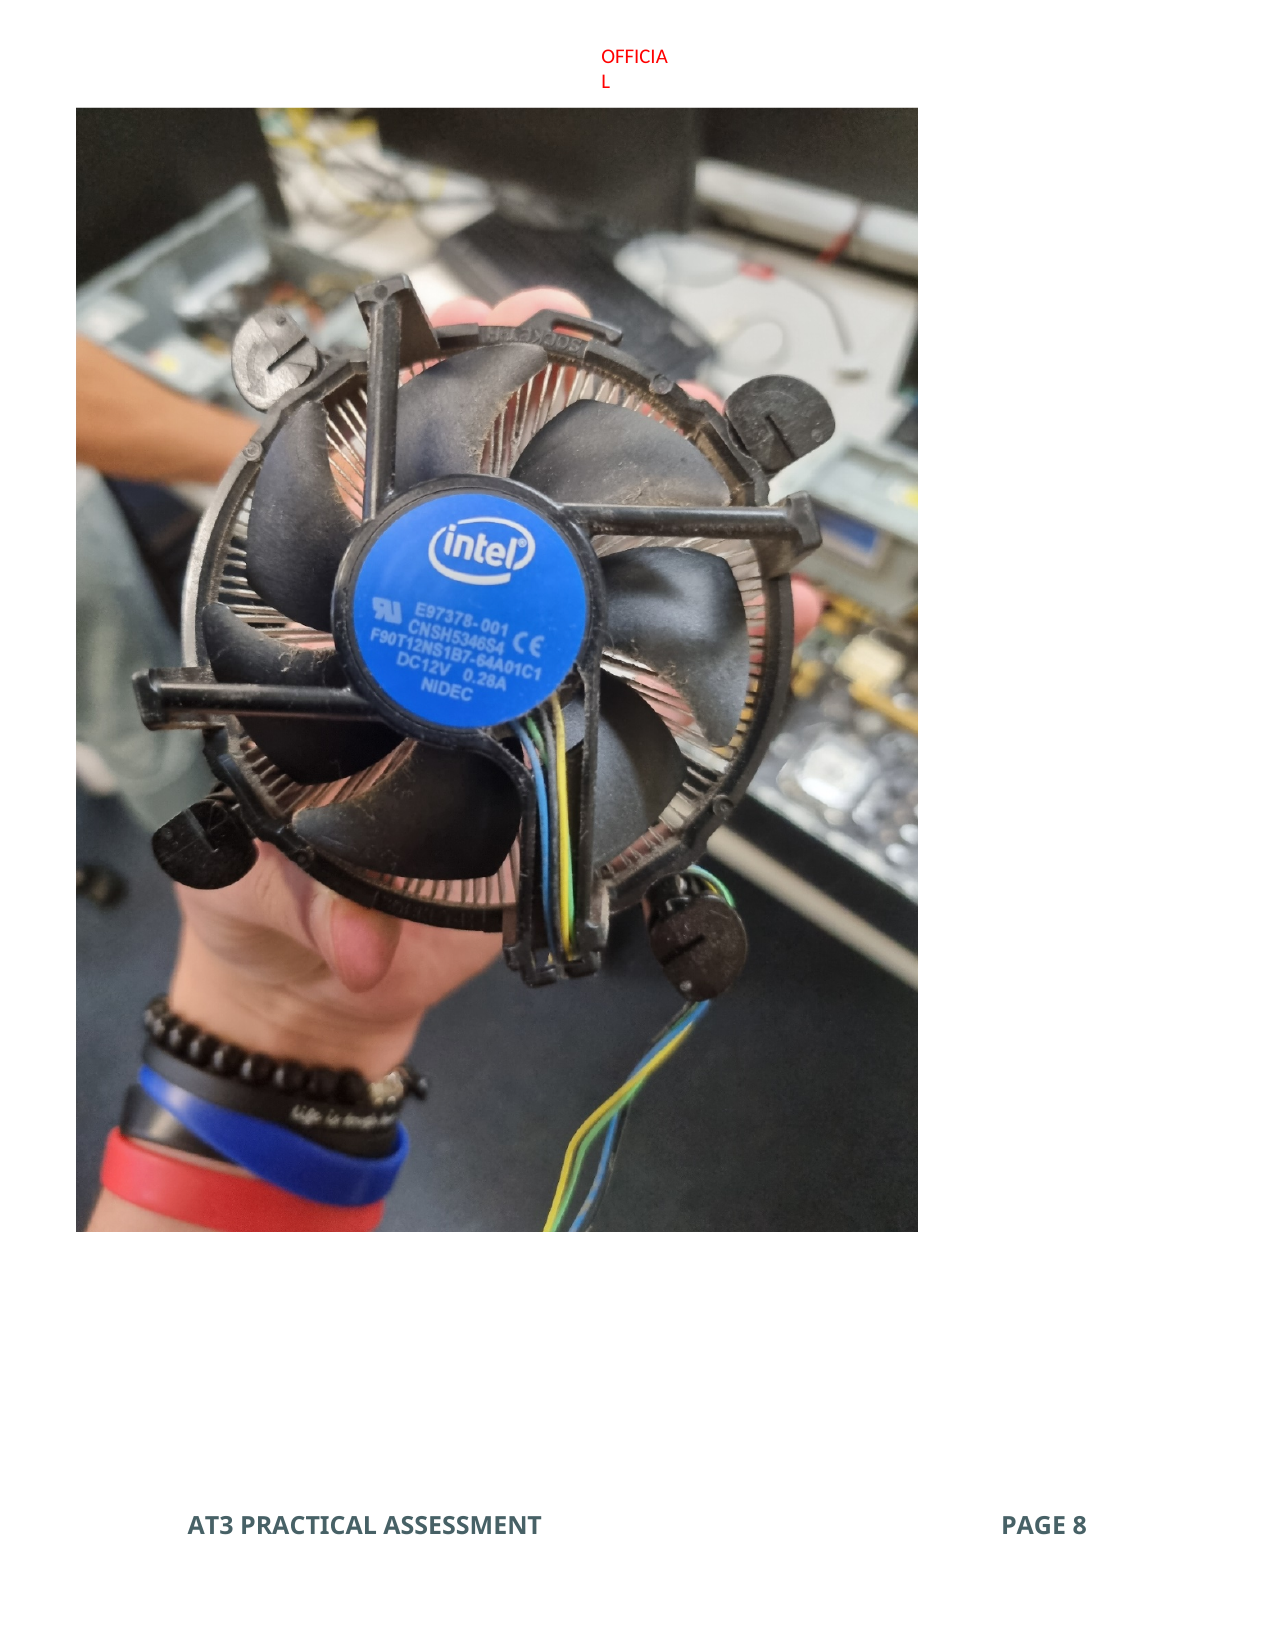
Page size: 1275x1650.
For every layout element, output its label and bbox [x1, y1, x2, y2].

picture [76, 109, 918, 1232]
